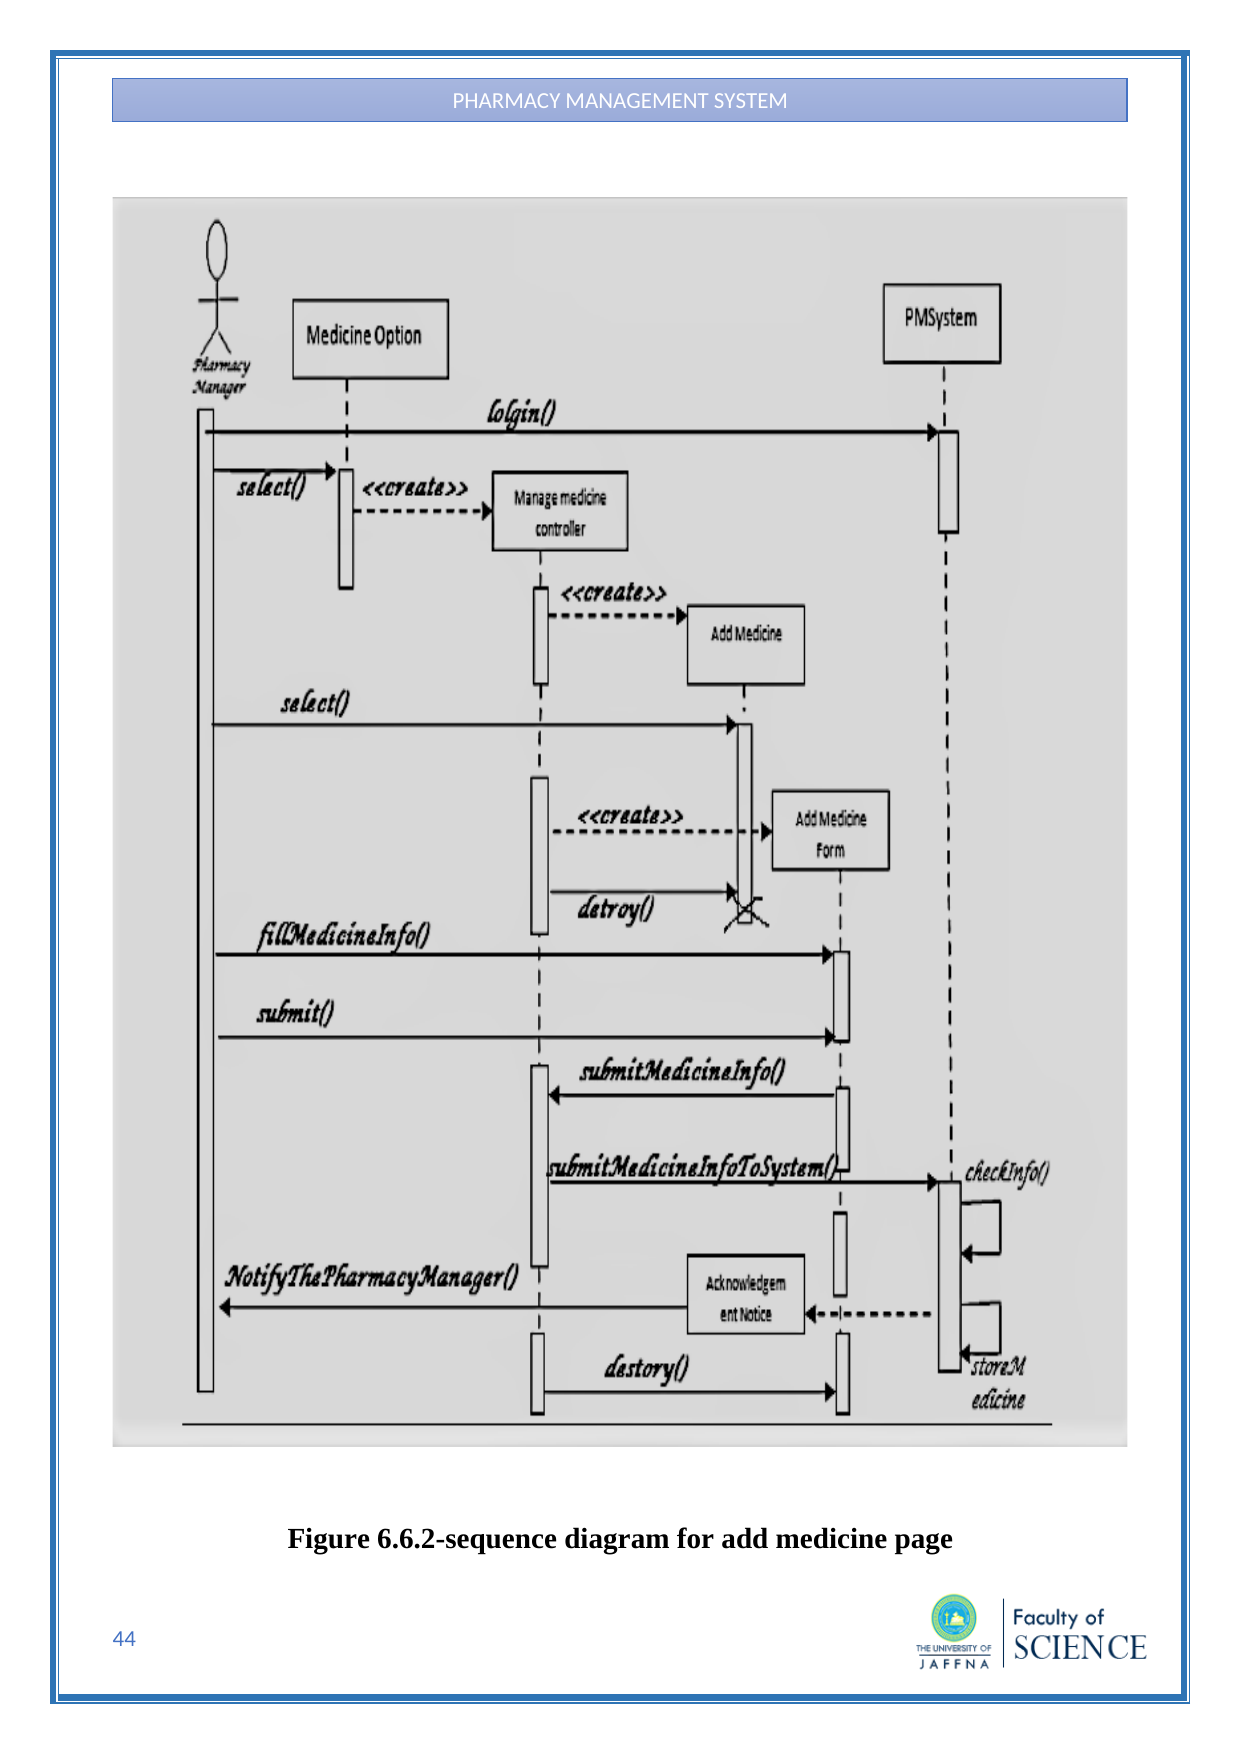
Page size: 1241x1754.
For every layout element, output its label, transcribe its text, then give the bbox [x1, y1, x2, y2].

picture [112, 197, 1128, 1447]
picture [879, 1589, 1181, 1674]
text Figure 6.6.2-sequence diagram for add medicine page [112, 1522, 1128, 1555]
